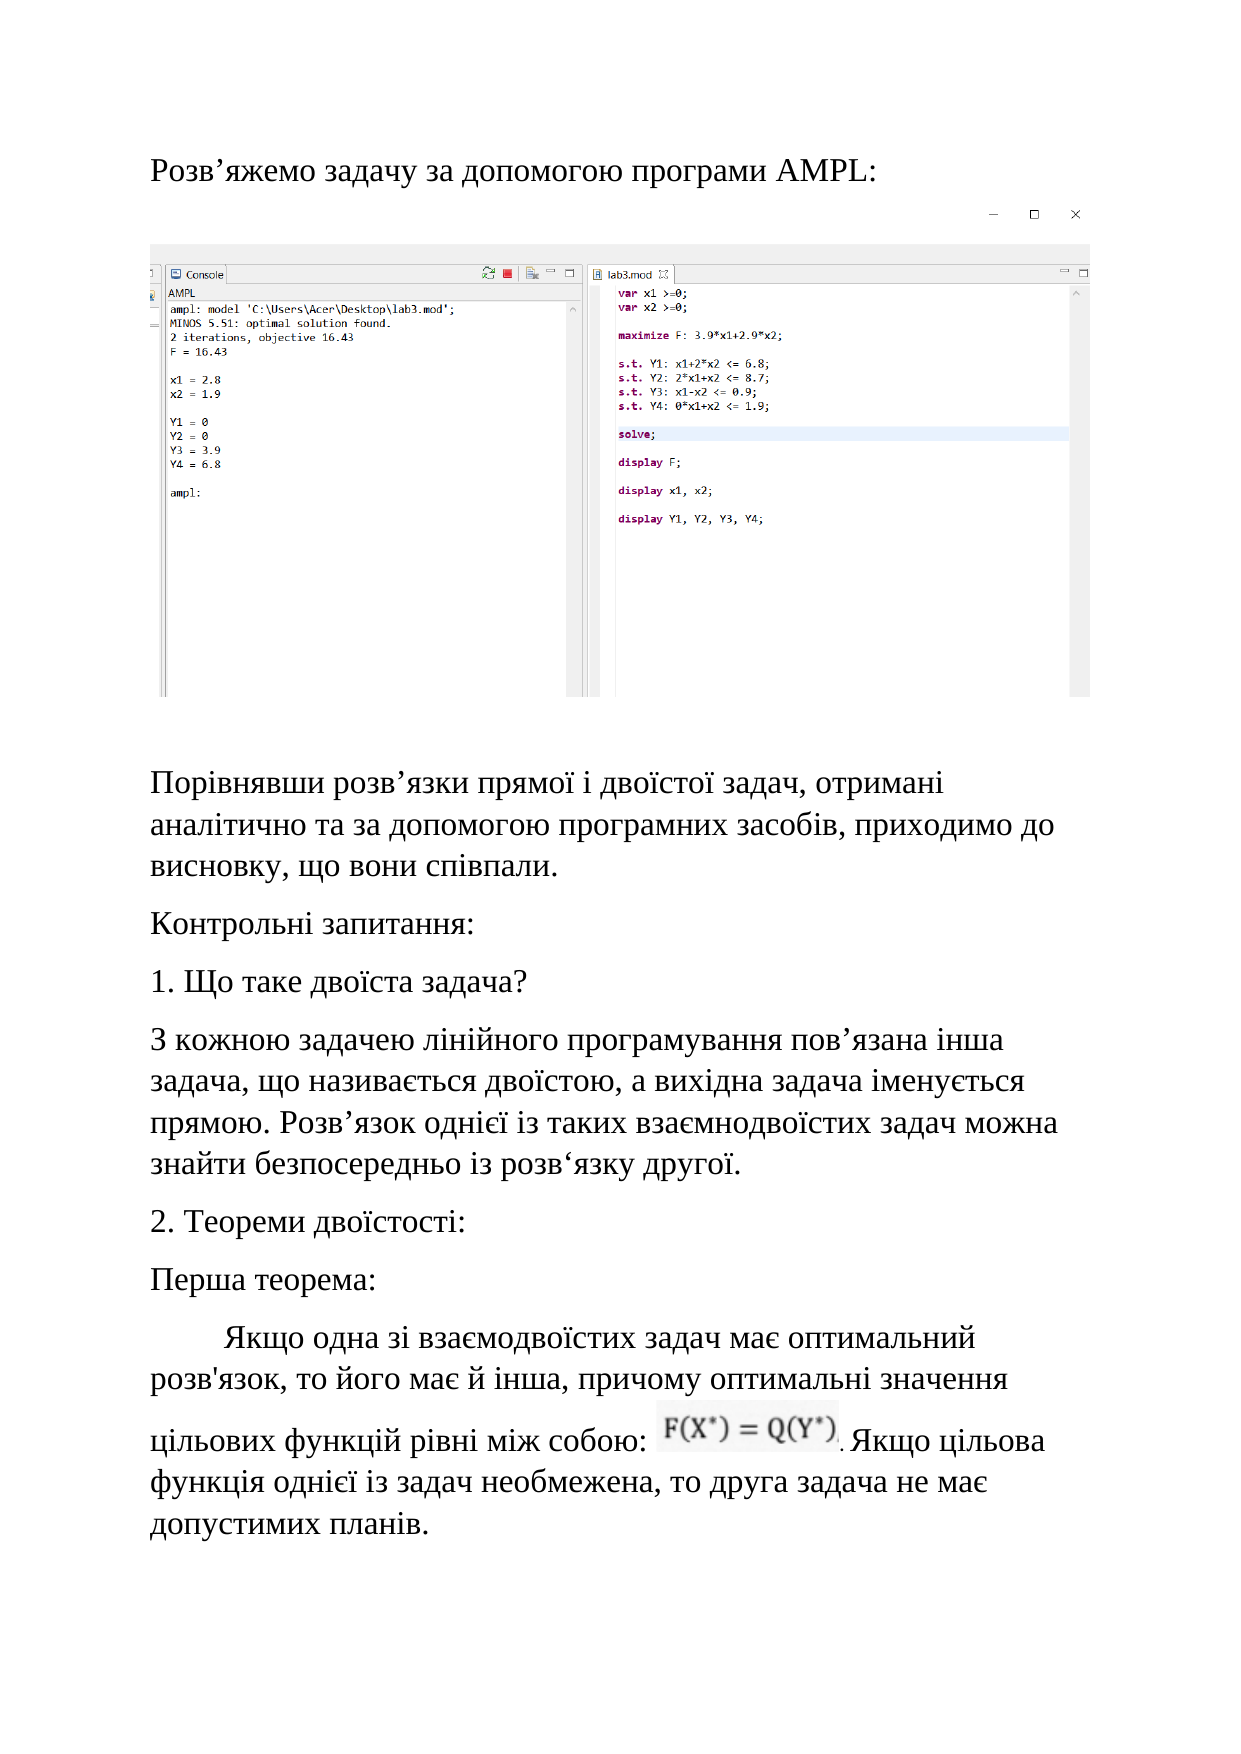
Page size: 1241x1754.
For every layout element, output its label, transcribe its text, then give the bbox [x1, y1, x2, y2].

list Якщо одна зі взаємодвоїстих задач має оптимальний розв'язок, то його має й інша, причому оптимальні значення цільових функцій рівні між собою: . Якщо цільова функція однієї із задач необмежена, то друга задача не має допустимих планів. [150, 1317, 1090, 1541]
list Що таке двоїста задача? [150, 961, 1090, 999]
list Контрольні запитання: [150, 903, 1090, 941]
picture [150, 208, 1090, 697]
list Теореми двоїстості: [150, 1201, 1090, 1239]
list З кожною задачею лінійного програмування пов’язана інша задача, що називається двоїстою, а вихідна задача іменується прямою. Розв’язок однієї із таких взаємнодвоїстих задач можна знайти безпосередньо із розв‘язку другої. [150, 1019, 1090, 1182]
picture [656, 1400, 839, 1452]
list Розв’яжемо задачу за допомогою програми AMPL: [150, 150, 1090, 188]
list Порівнявши розв’язки прямої і двоїстої задач, отримані аналітично та за допомогою програмних засобів, приходимо до висновку, що вони співпали. [150, 762, 1090, 883]
list Перша теорема: [150, 1259, 1090, 1298]
